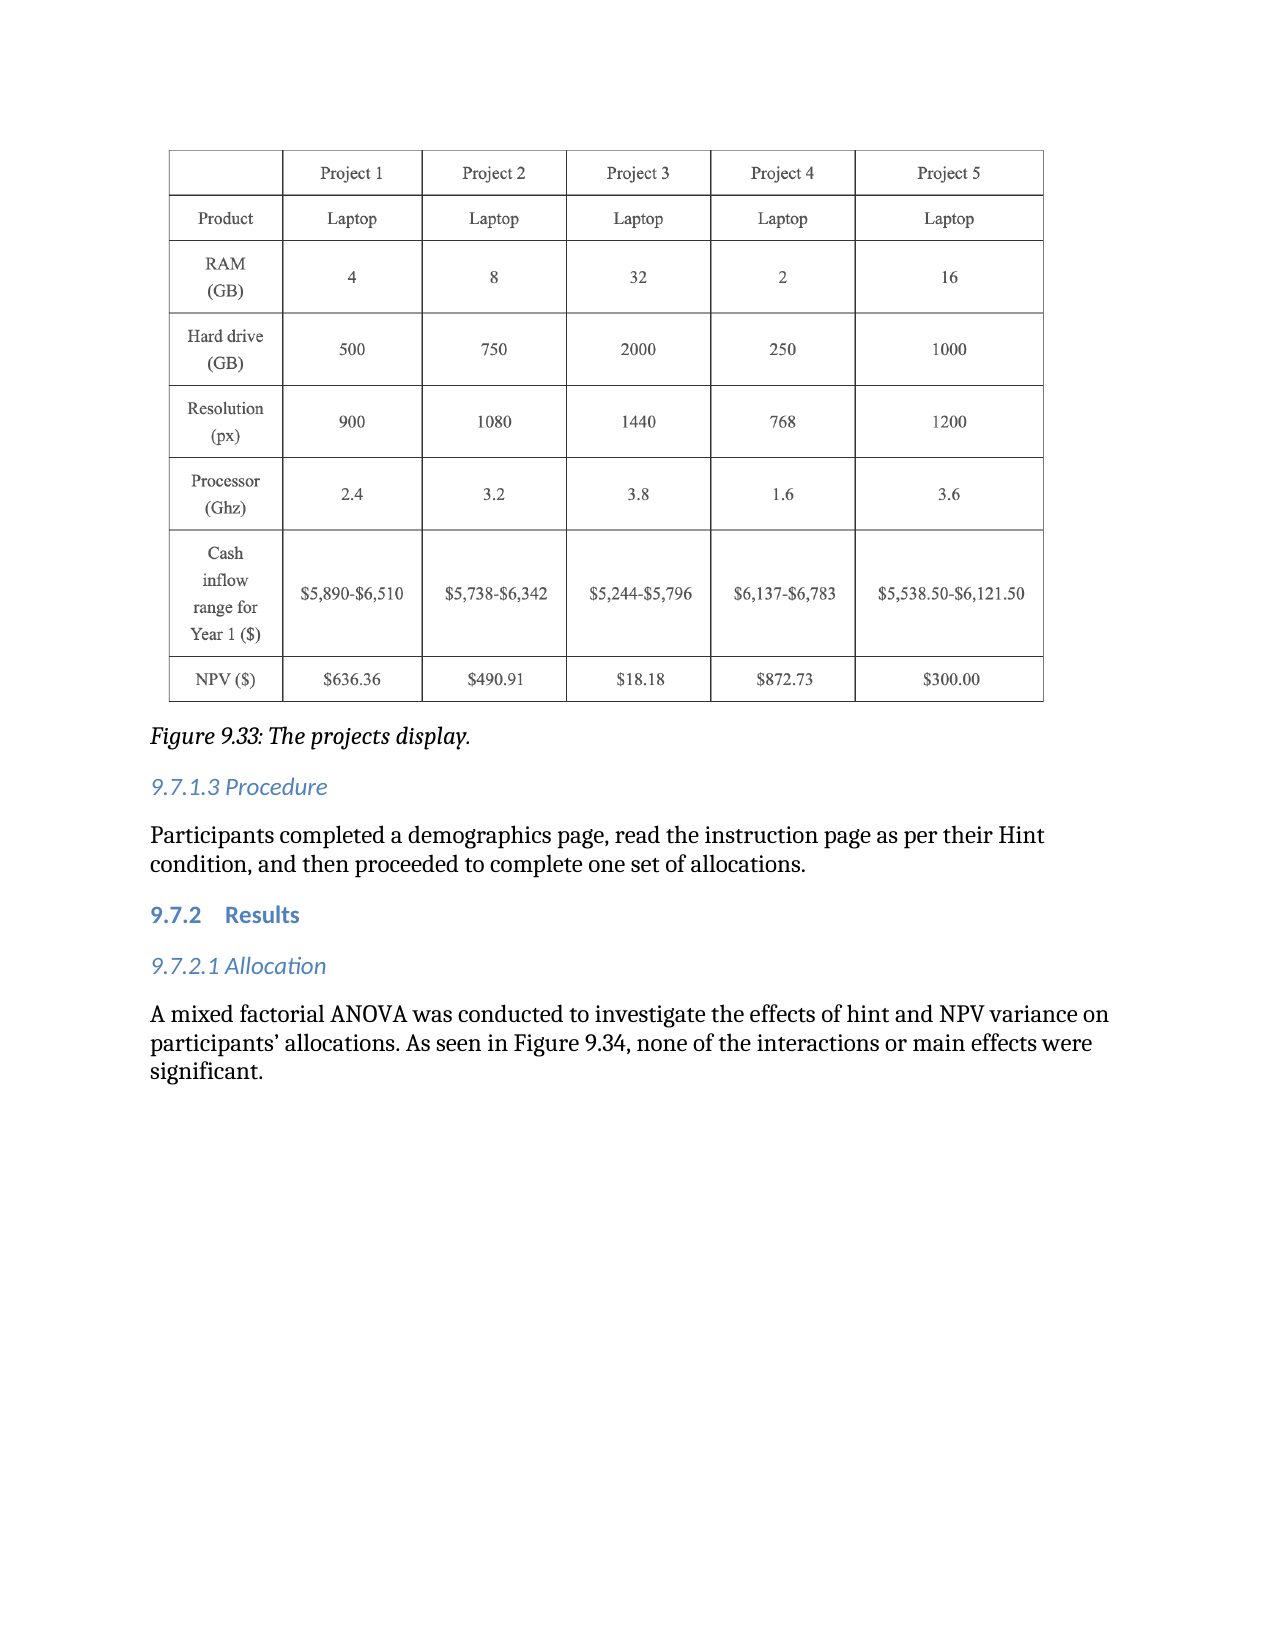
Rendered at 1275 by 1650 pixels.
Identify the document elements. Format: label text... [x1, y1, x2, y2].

text A mixed factorial ANOVA was conducted to investigate the effects of hint and NPV variance on participants’ allocations. As seen in Figure 9.34, none of the interactions or main effects were significant. [150, 1000, 1125, 1086]
subtitle 9.7.1.3 Procedure [150, 772, 1125, 802]
text Figure 9.33: The projects display. [150, 722, 1125, 751]
subtitle 9.7.2.1 Allocation [150, 951, 1125, 981]
picture [168, 150, 1044, 702]
text Participants completed a demographics page, read the instruction page as per their Hint condition, and then proceeded to complete one set of allocations. [150, 821, 1125, 878]
subtitle 9.7.2 Results [150, 899, 1125, 930]
